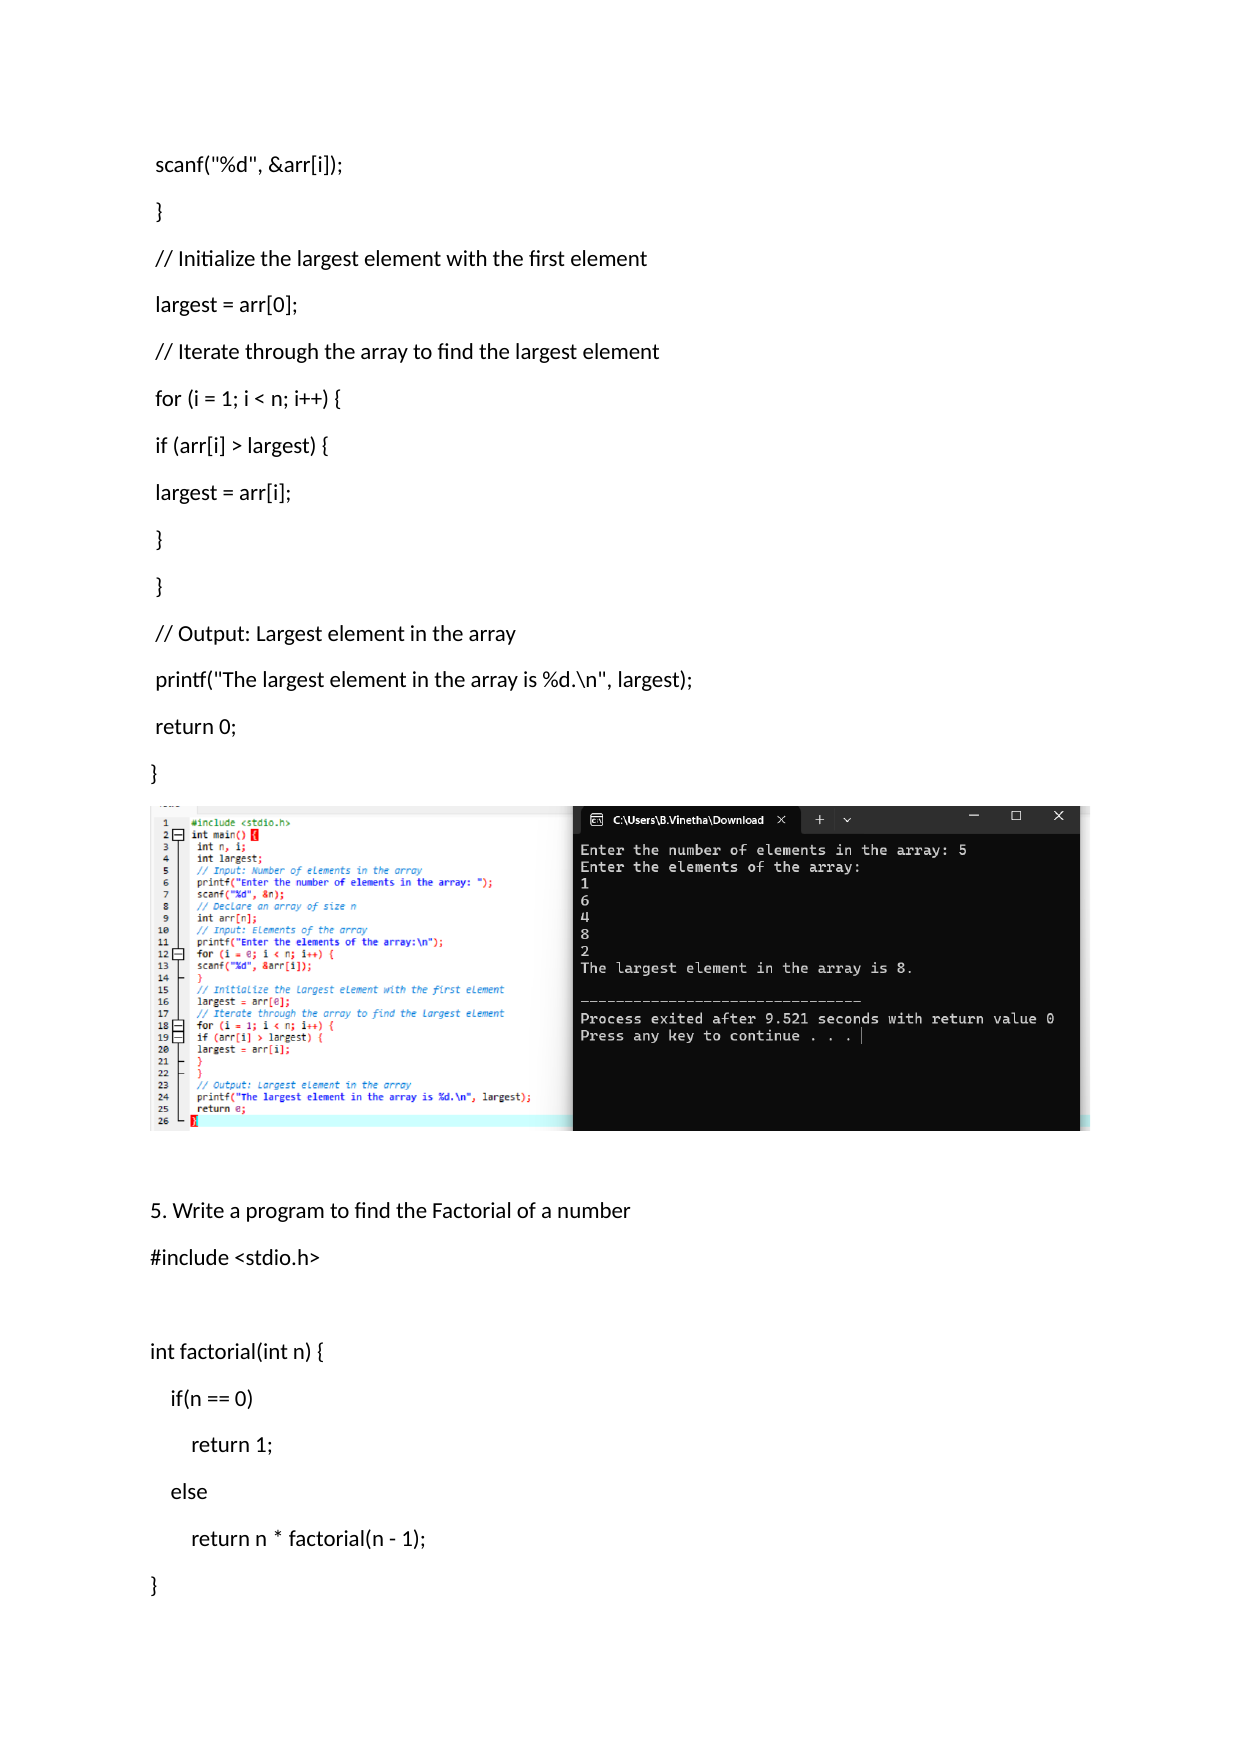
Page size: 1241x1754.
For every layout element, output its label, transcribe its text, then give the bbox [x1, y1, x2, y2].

text for (i = 1; i < n; i++) { [150, 384, 1090, 412]
text else [150, 1477, 1090, 1505]
text if(n == 0) [150, 1384, 1090, 1412]
text return 1; [150, 1431, 1090, 1458]
text // Output: Largest element in the array [150, 619, 1090, 647]
text #include <stdio.h> [150, 1243, 1090, 1271]
text int factorial(int n) { [150, 1337, 1090, 1365]
text } [150, 759, 1090, 787]
text printf("The largest element in the array is %d.\n", largest); [150, 666, 1090, 694]
text largest = arr[i]; [150, 478, 1090, 506]
text } [150, 197, 1090, 225]
text } [150, 572, 1090, 600]
text return n * factorial(n - 1); [150, 1524, 1090, 1552]
text if (arr[i] > largest) { [150, 431, 1090, 459]
text // Initialize the largest element with the first element [150, 244, 1090, 272]
text return 0; [150, 712, 1090, 741]
text 5. Write a program to find the Factorial of a number [150, 1196, 1090, 1224]
text } [150, 525, 1090, 553]
picture [150, 806, 1091, 1131]
text scanf("%d", &arr[i]); [150, 150, 1090, 178]
text largest = arr[0]; [150, 291, 1090, 319]
text // Iterate through the array to find the largest element [150, 337, 1090, 366]
text } [150, 1571, 1090, 1599]
